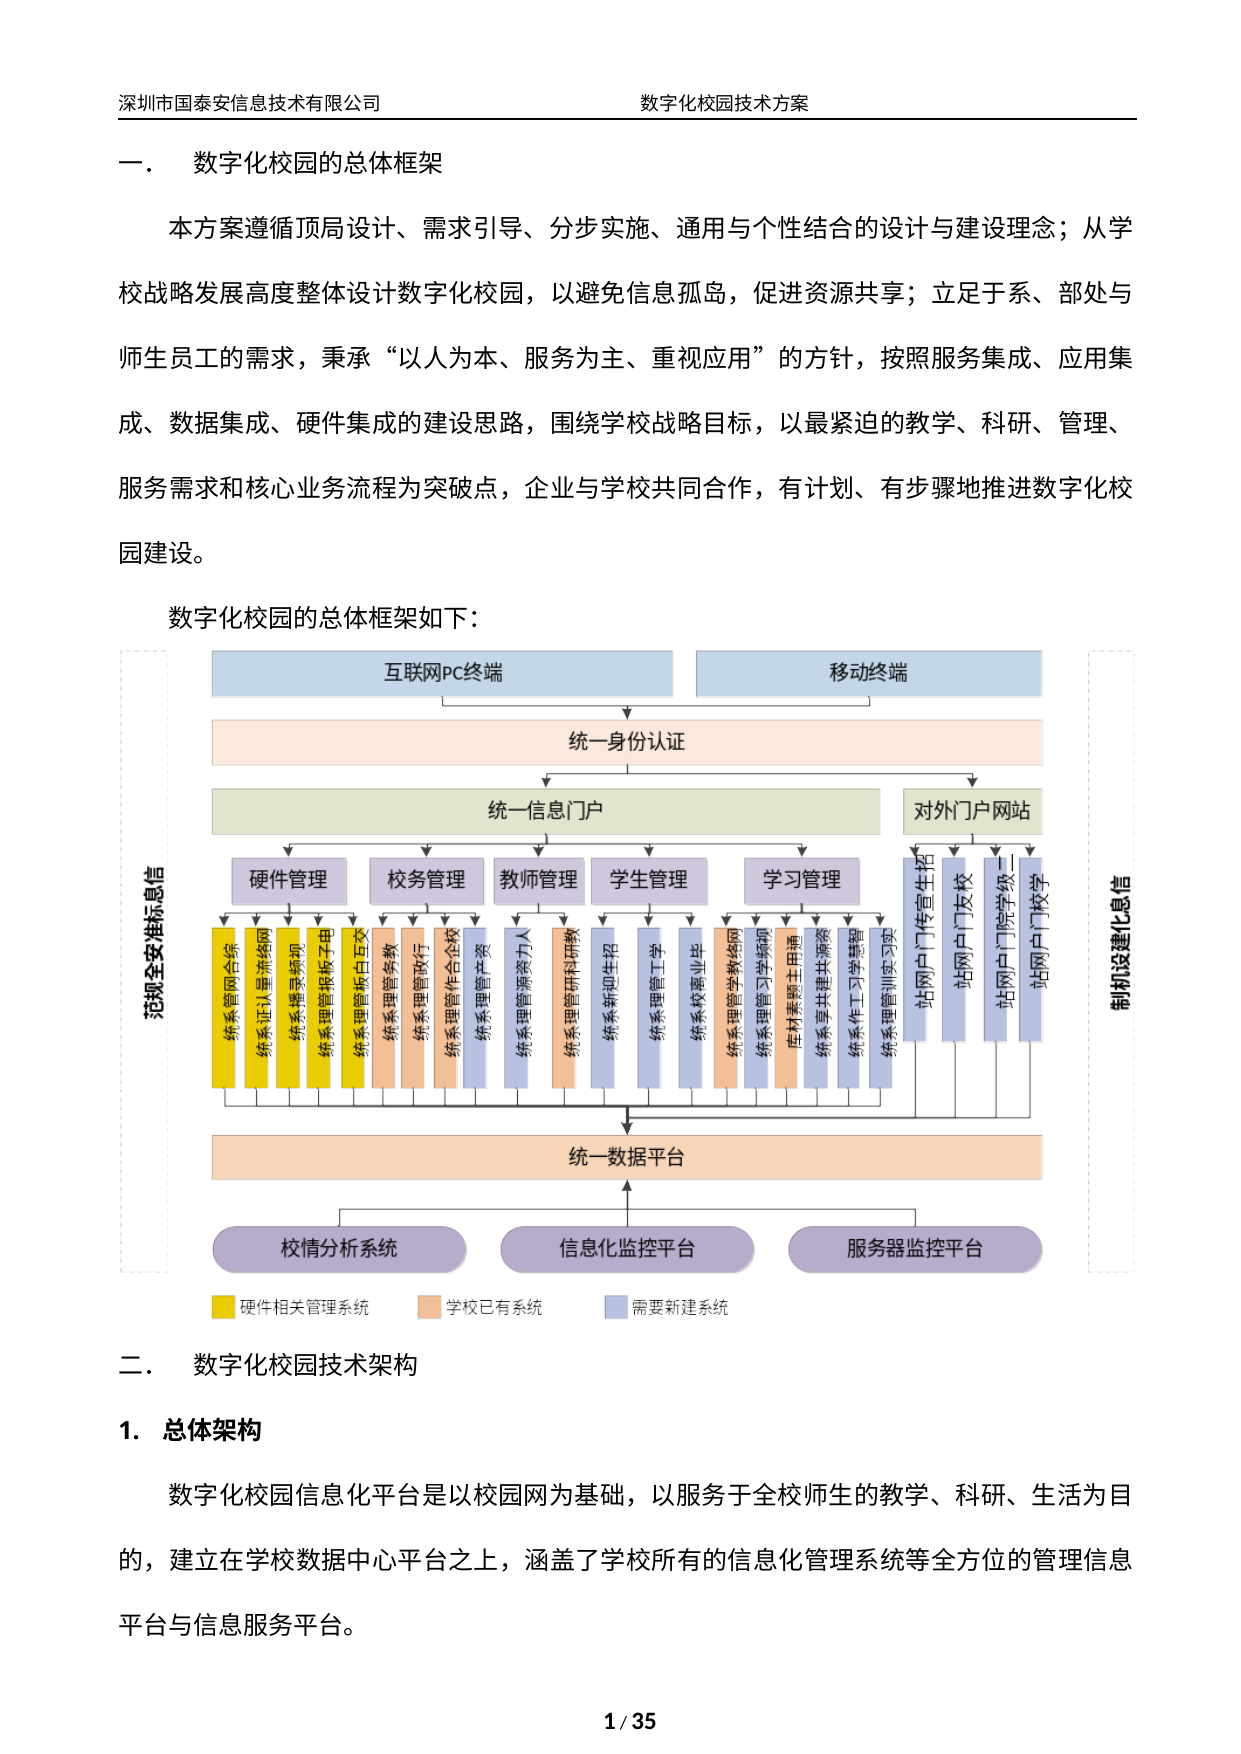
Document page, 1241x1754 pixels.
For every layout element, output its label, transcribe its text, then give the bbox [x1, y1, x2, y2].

list 数字化校园技术架构 [118, 1331, 1137, 1396]
list 总体架构 [118, 1396, 1137, 1461]
text 数字化校园信息化平台是以校园网为基础，以服务于全校师生的教学、科研、生活为目的，建立在学校数据中心平台之上，涵盖了学校所有的信息化管理系统等全方位的管理信息平台与信息服务平台。 [118, 1461, 1137, 1656]
text 本方案遵循顶局设计、需求引导、分步实施、通用与个性结合的设计与建设理念；从学校战略发展高度整体设计数字化校园，以避免信息孤岛，促进资源共享；立足于系、部处与师生员工的需求，秉承“以人为本、服务为主、重视应用”的方针，按照服务集成、应用集成、数据集成、硬件集成的建设思路，围绕学校战略目标，以最紧迫的教学、科研、管理、服务需求和核心业务流程为突破点，企业与学校共同合作，有计划、有步骤地推进数字化校园建设。 [118, 194, 1137, 584]
list 数字化校园的总体框架 [118, 129, 1137, 194]
text 数字化校园的总体框架如下： [118, 584, 1137, 649]
